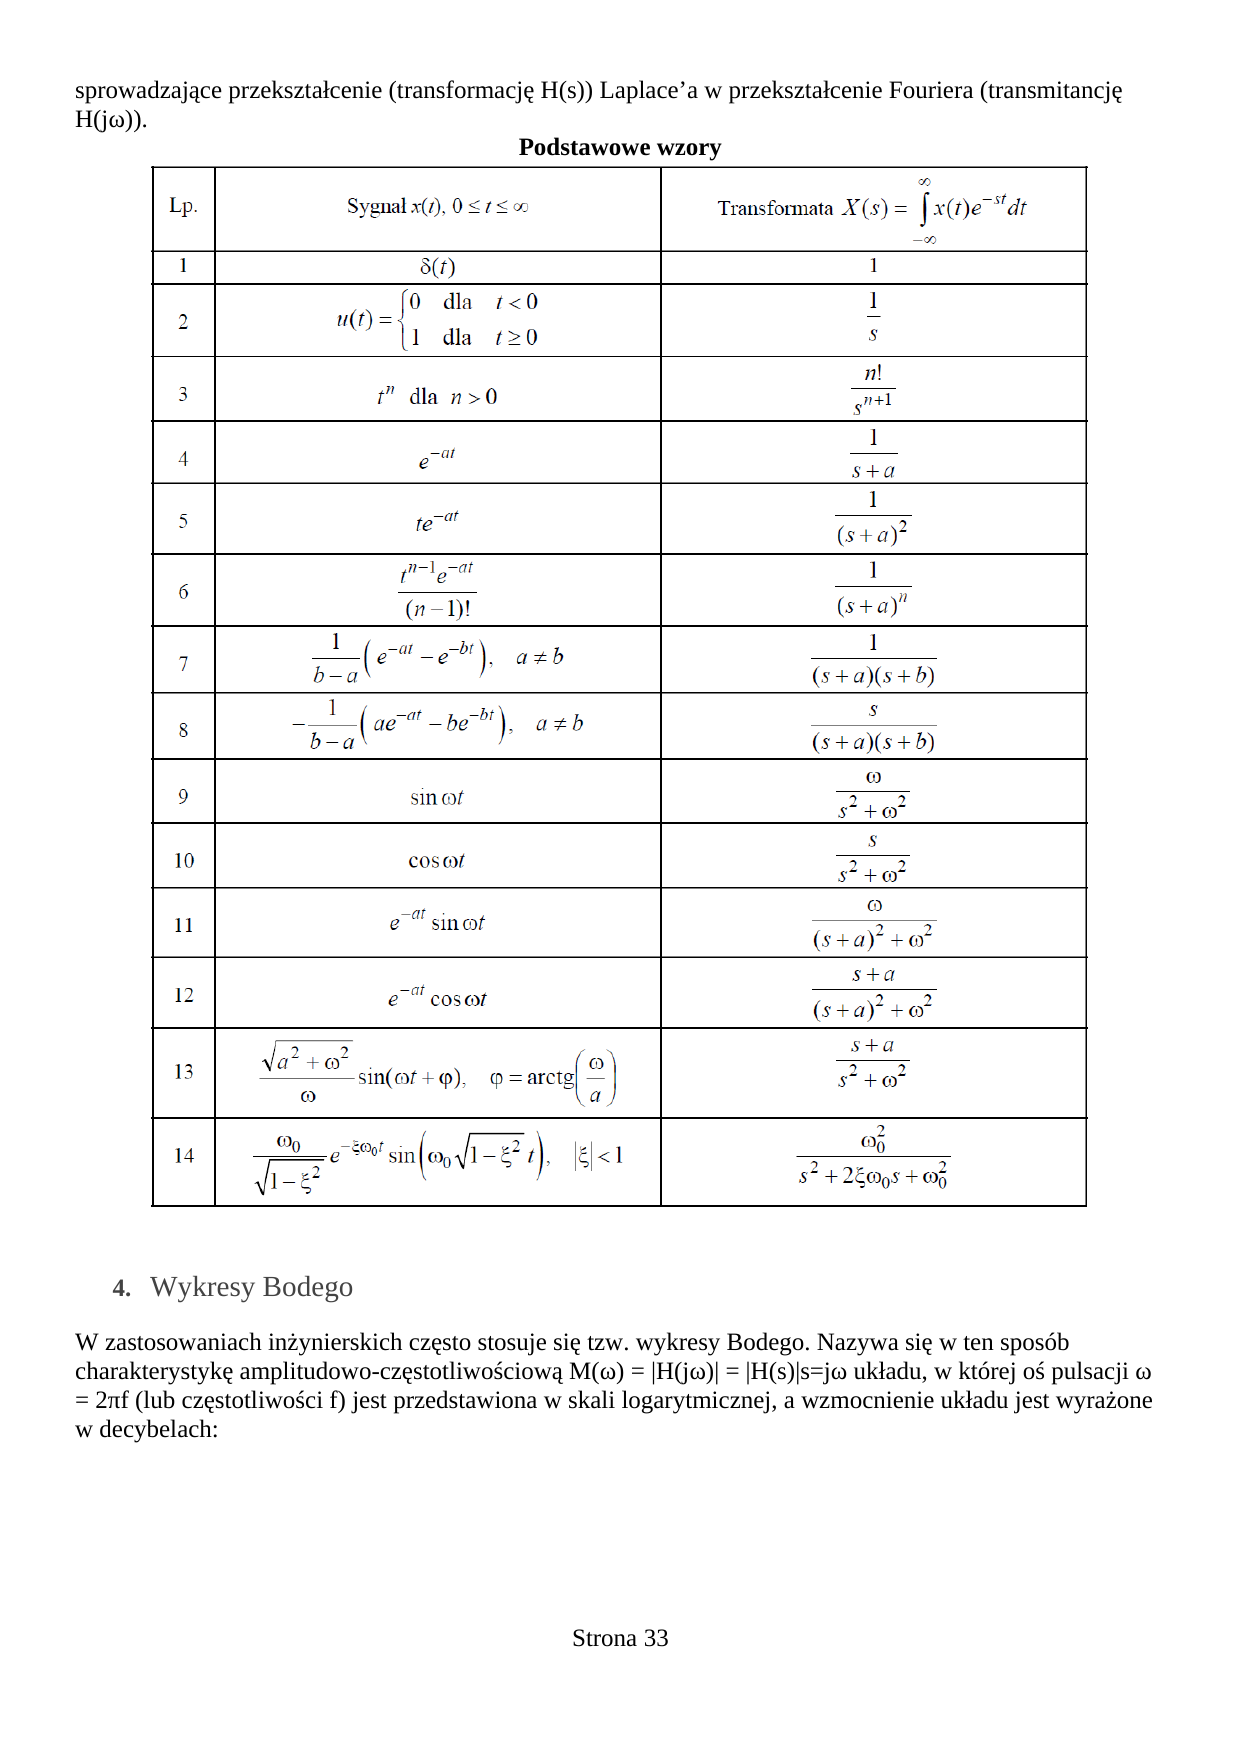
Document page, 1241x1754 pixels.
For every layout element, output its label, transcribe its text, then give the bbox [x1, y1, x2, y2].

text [75, 75, 1165, 132]
text Podstawowe wzory [75, 132, 1165, 161]
text W zastosowaniach inżynierskich często stosuje się tzw. wykresy Bodego. Nazywa się w ten sposób charakterystykę amplitudowo-częstotliwościową M(ω) = |H(jω)| = |H(s)|s=jω układu, w której oś pulsacji ω = 2πf (lub częstotliwości f) jest przedstawiona w skali logarytmicznej, a wzmocnienie układu jest wyrażone w decybelach: [75, 1327, 1165, 1442]
picture [149, 161, 1091, 1210]
subtitle Wykresy Bodego [112, 1269, 1165, 1302]
